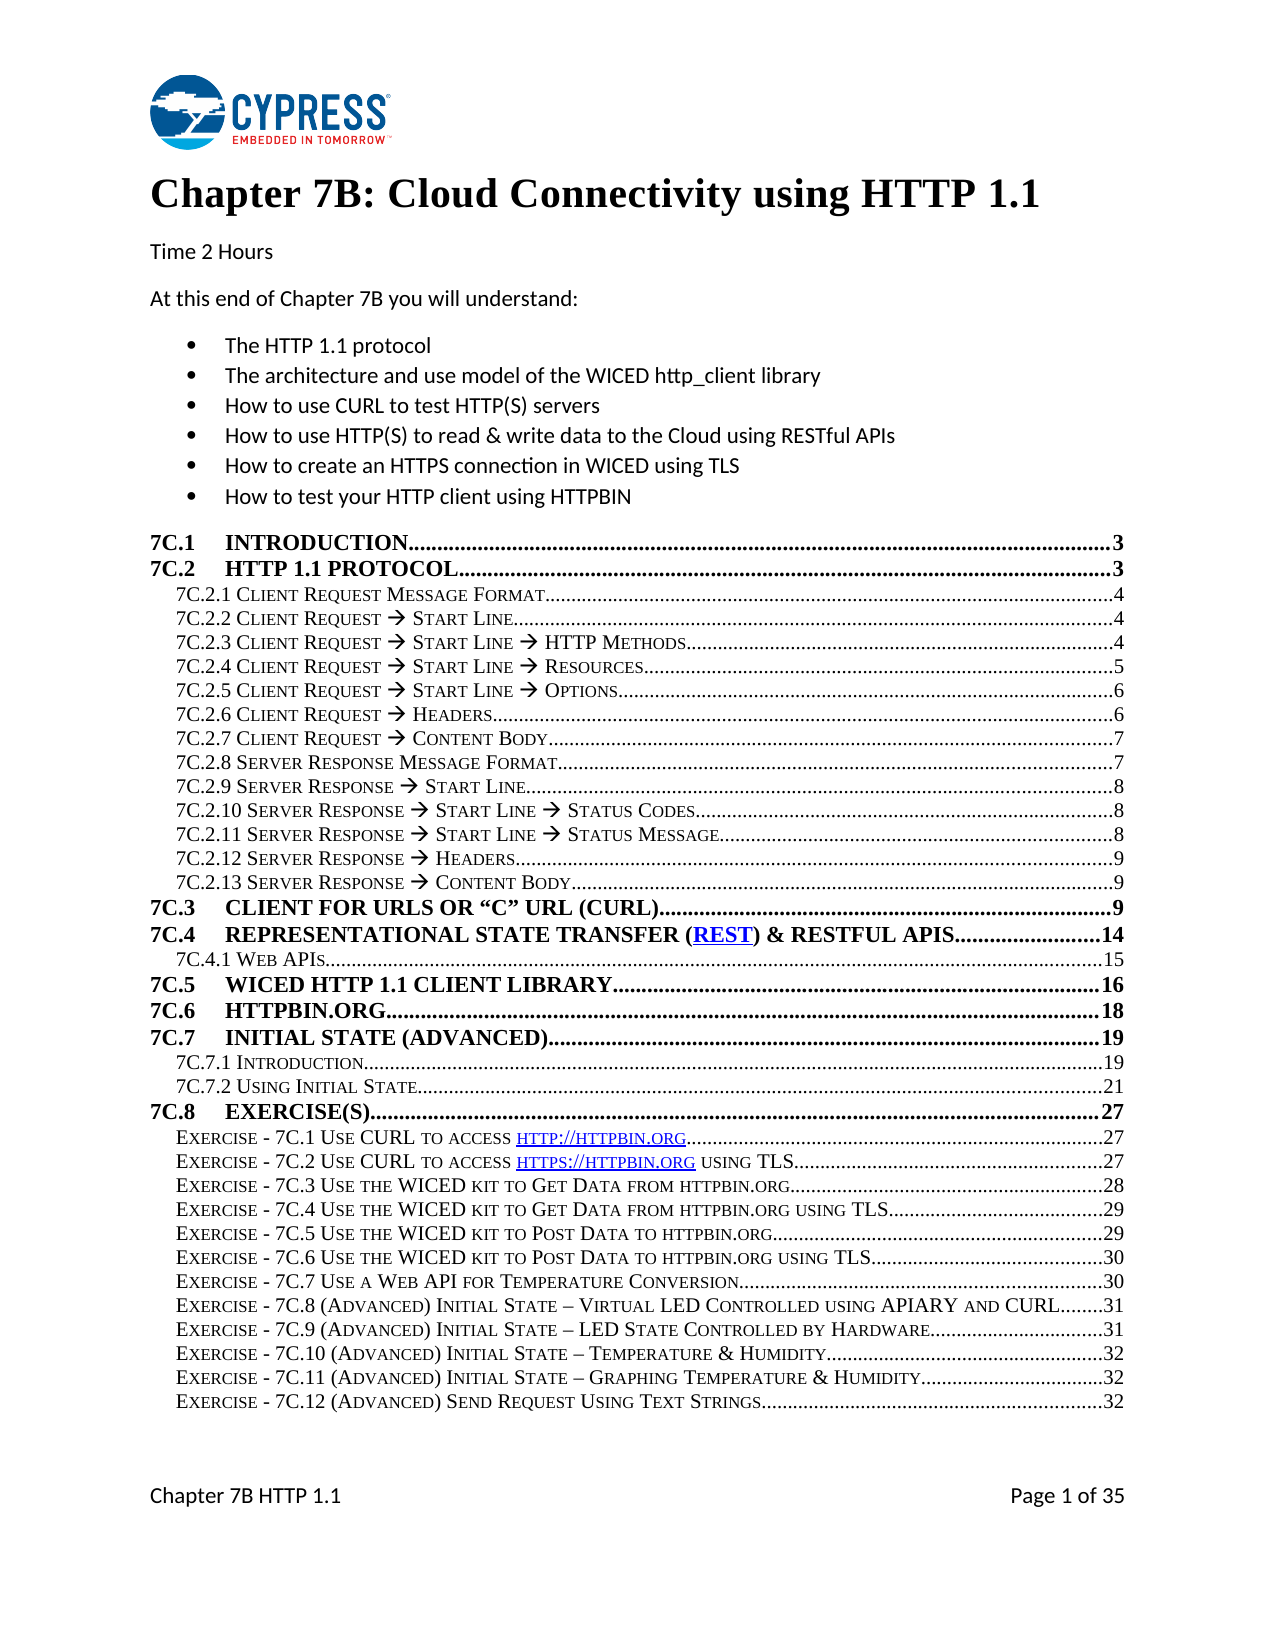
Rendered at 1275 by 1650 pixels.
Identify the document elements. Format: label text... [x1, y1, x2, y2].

text Chapter 7B: Cloud Connectivity using HTTP 1.1 [150, 169, 1125, 217]
text 7C.2.2 Client Request Start Line 4 [176, 606, 1125, 629]
text Time 2 Hours [150, 237, 1125, 265]
text 7C.2.5 Client Request Start Line Options 6 [176, 678, 1125, 702]
text 7C.2.8 Server Response Message Format 7 [176, 750, 1125, 774]
list How to use HTTP(S) to read & write data to the Cloud using RESTful APIs [187, 421, 1125, 449]
text Exercise - 7C.6 Use the WICED kit to Post Data to httpbin.org using TLS 30 [176, 1245, 1125, 1269]
text 7C.5 WICED HTTP 1.1 Client Library 16 [150, 971, 1125, 997]
text 7C.2.3 Client Request Start Line HTTP Methods 4 [176, 629, 1125, 654]
list The architecture and use model of the WICED http_client library [187, 361, 1125, 389]
text 7C.2.13 Server Response Content Body 9 [176, 870, 1125, 894]
text 7C.2.10 Server Response Start Line Status Codes 8 [176, 798, 1125, 822]
text Exercise - 7C.11 (Advanced) Initial State – Graphing Temperature & Humidity 32 [176, 1365, 1125, 1389]
list How to use CURL to test HTTP(S) servers [187, 391, 1125, 419]
text At this end of Chapter 7B you will understand: [150, 284, 1125, 312]
text 7C.2.9 Server Response Start Line 8 [176, 774, 1125, 798]
text Exercise - 7C.12 (Advanced) Send Request Using Text Strings 32 [176, 1389, 1125, 1413]
text 7C.7 Initial State (Advanced) 19 [150, 1024, 1125, 1050]
text Exercise - 7C.4 Use the WICED kit to Get Data from httpbin.org using TLS 29 [176, 1197, 1125, 1221]
text Exercise - 7C.10 (Advanced) Initial State – Temperature & Humidity 32 [176, 1341, 1125, 1365]
text 7C.2 HTTP 1.1 Protocol 3 [150, 555, 1125, 581]
text Exercise - 7C.5 Use the WICED kit to Post Data to httpbin.org 29 [176, 1221, 1125, 1245]
text Exercise - 7C.9 (Advanced) Initial State – LED State Controlled by Hardware 31 [176, 1317, 1125, 1341]
text 7C.3 Client for URLs or “C” URL (CURL) 9 [150, 894, 1125, 921]
text 7C.6 Httpbin.org 18 [150, 997, 1125, 1024]
text 7C.1 Introduction 3 [150, 529, 1125, 555]
text Exercise - 7C.7 Use a Web API for Temperature Conversion 30 [176, 1269, 1125, 1293]
list The HTTP 1.1 protocol [187, 331, 1125, 359]
text 7C.8 Exercise(s) 27 [150, 1098, 1125, 1124]
list How to test your HTTP client using HTTPBIN [187, 482, 1125, 510]
text Exercise - 7C.1 Use CURL to access http://httpbin.org 27 [176, 1124, 1125, 1149]
text 7C.2.7 Client Request Content Body 7 [176, 726, 1125, 750]
list How to create an HTTPS connection in WICED using TLS [187, 452, 1125, 480]
picture [150, 75, 392, 150]
text 7C.4 Representational State Transfer (REST) & RESTful APIs 14 [150, 921, 1125, 947]
text 7C.7.2 Using Initial State 21 [176, 1074, 1125, 1098]
text 7C.4.1 Web APIs 15 [176, 947, 1125, 971]
text Exercise - 7C.3 Use the WICED kit to Get Data from httpbin.org 28 [176, 1173, 1125, 1197]
text Exercise - 7C.2 Use CURL to access https://httpbin.org using TLS 27 [176, 1149, 1125, 1173]
text Exercise - 7C.8 (Advanced) Initial State – Virtual LED Controlled using APIARY and CURL 31 [176, 1293, 1125, 1317]
text 7C.2.11 Server Response Start Line Status Message 8 [176, 822, 1125, 846]
text 7C.2.6 Client Request Headers 6 [176, 702, 1125, 726]
text 7C.2.12 Server Response Headers 9 [176, 846, 1125, 870]
text 7C.2.4 Client Request Start Line Resources 5 [176, 654, 1125, 678]
text 7C.2.1 Client Request Message Format 4 [176, 581, 1125, 606]
text 7C.7.1 Introduction 19 [176, 1050, 1125, 1074]
